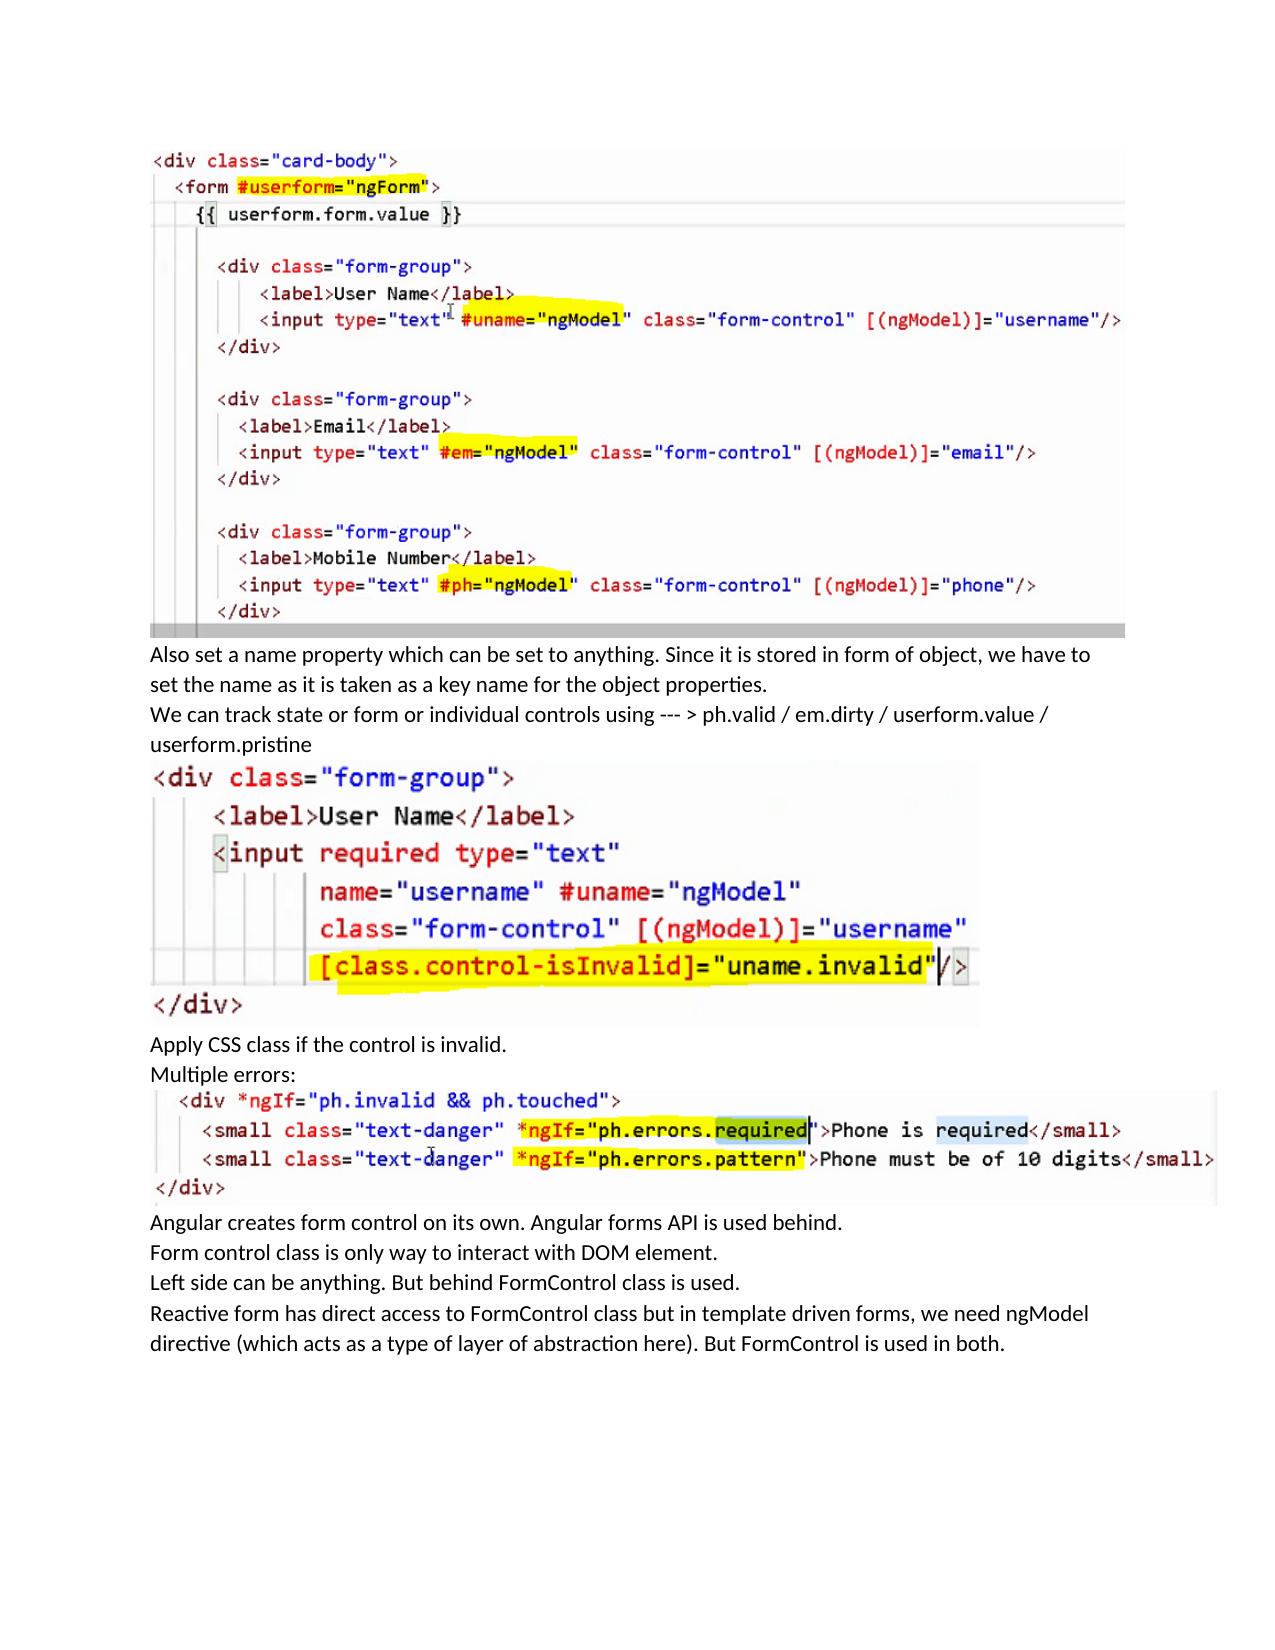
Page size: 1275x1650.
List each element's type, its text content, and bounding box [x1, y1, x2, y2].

text Apply CSS class if the control is invalid. [150, 1030, 1125, 1058]
text We can track state or form or individual controls using --- > ph.valid / em.dirty / userform.value / userform.pristine [150, 700, 1125, 758]
text Also set a name property which can be set to anything. Since it is stored in form of object, we have to set the name as it is taken as a key name for the object properties. [150, 640, 1125, 698]
picture [150, 1090, 1218, 1206]
text Reactive form has direct access to FormControl class but in template driven forms, we need ngModel directive (which acts as a type of layer of abstraction here). But FormControl is used in both. [150, 1299, 1125, 1357]
text Form control class is only way to interact with DOM element. [150, 1238, 1125, 1266]
text Multiple errors: [150, 1060, 1125, 1088]
text Left side can be anything. But behind FormControl class is used. [150, 1268, 1125, 1297]
text Angular creates form control on its own. Angular forms API is used behind. [150, 1208, 1125, 1236]
picture [150, 760, 980, 1028]
picture [150, 150, 1125, 638]
